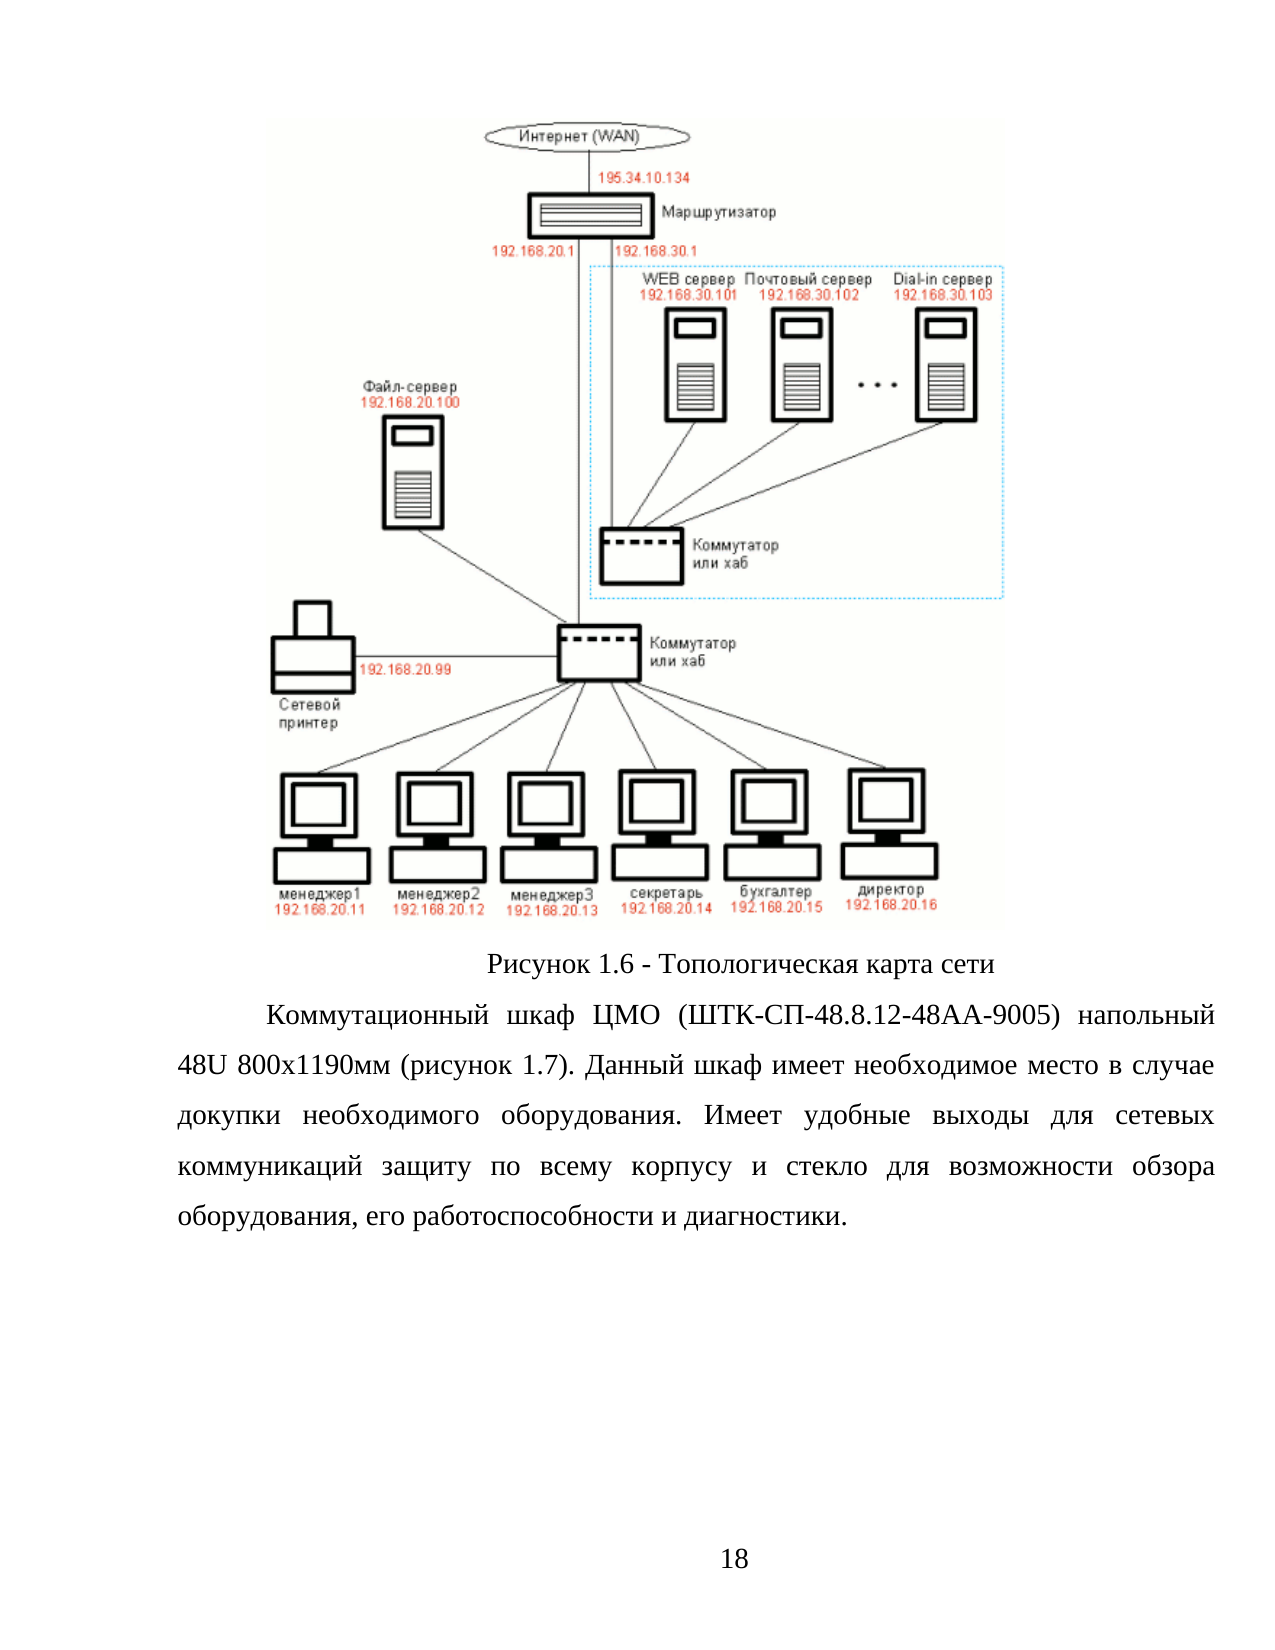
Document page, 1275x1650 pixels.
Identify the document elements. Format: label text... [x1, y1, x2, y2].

text Рисунок 1.6 - Топологическая карта сети [177, 946, 1216, 980]
text Коммутационный шкаф ЦМО (ШТК-СП-48.8.12-48АА-9005) напольный 48U 800x1190мм (рисунок 1.7). Данный шкаф имеет необходимое место в случае докупки необходимого оборудования. Имеет удобные выходы для сетевых коммуникаций защиту по всему корпусу и стекло для возможности обзора оборудования, его работоспособности и диагностики. [177, 997, 1216, 1232]
picture [265, 118, 1005, 930]
